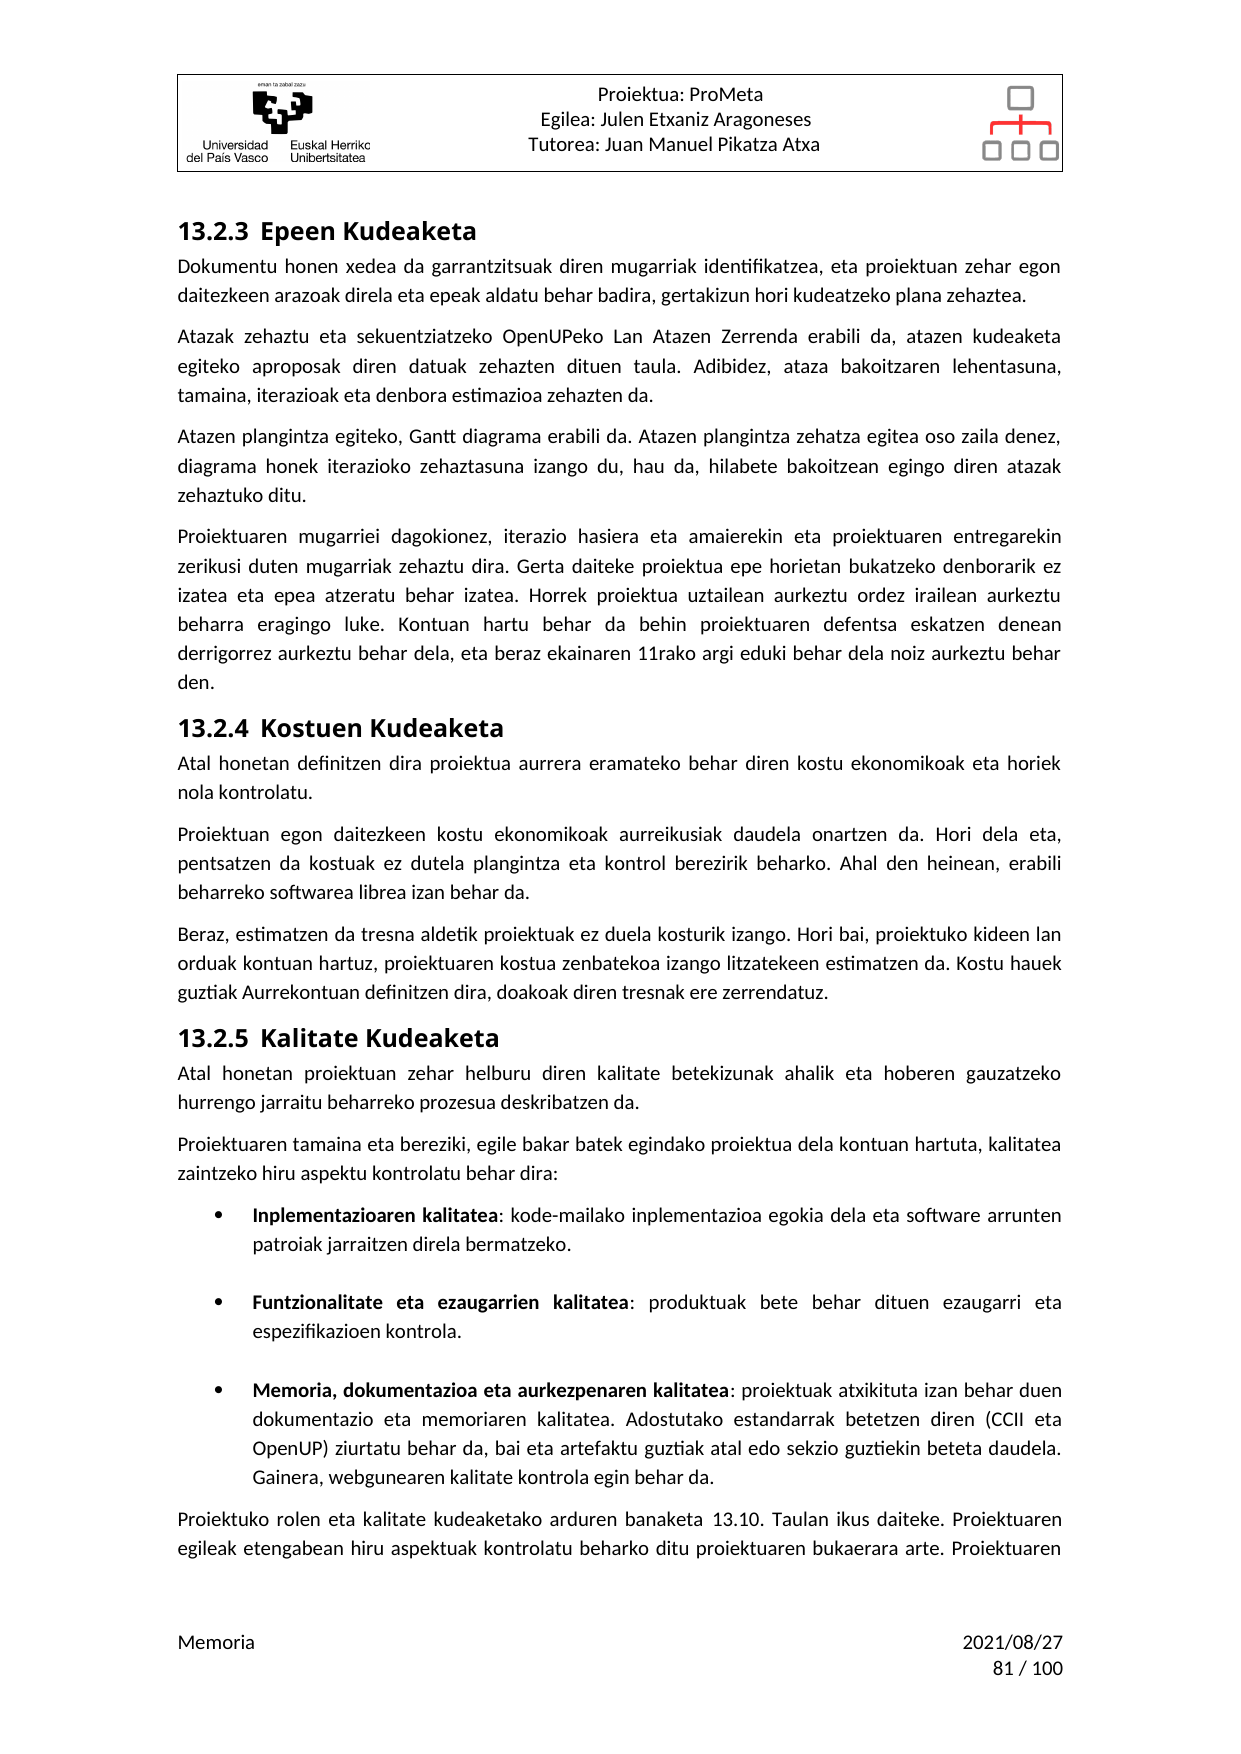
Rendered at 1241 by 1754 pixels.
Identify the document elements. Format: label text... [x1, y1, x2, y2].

text Dokumentu honen xedea da garrantzitsuak diren mugarriak identifikatzea, eta proiektuan zehar egon daitezkeen arazoak direla eta epeak aldatu behar badira, gertakizun hori kudeatzeko plana zehaztea. [177, 253, 1063, 307]
list Inplementazioaren kalitatea: kode-mailako inplementazioa egokia dela eta software arrunten patroiak jarraitzen direla bermatzeko. [215, 1202, 1063, 1257]
list Memoria, dokumentazioa eta aurkezpenaren kalitatea: proiektuak atxikituta izan behar duen dokumentazio eta memoriaren kalitatea. Adostutako estandarrak betetzen diren (CCII eta OpenUP) ziurtatu behar da, bai eta artefaktu guztiak atal edo sekzio guztiekin beteta daudela. Gainera, webgunearen kalitate kontrola egin behar da. [215, 1377, 1063, 1490]
text Proiektuaren tamaina eta bereziki, egile bakar batek egindako proiektua dela kontuan hartuta, kalitatea zaintzeko hiru aspektu kontrolatu behar dira: [177, 1131, 1063, 1186]
text Proiektuan egon daitezkeen kostu ekonomikoak aurreikusiak daudela onartzen da. Hori dela eta, pentsatzen da kostuak ez dutela plangintza eta kontrol berezirik beharko. Ahal den heinean, erabili beharreko softwarea librea izan behar da. [177, 821, 1063, 905]
list Funtzionalitate eta ezaugarrien kalitatea: produktuak bete behar dituen ezaugarri eta espezifikazioen kontrola. [215, 1289, 1063, 1344]
text Atal honetan proiektuan zehar helburu diren kalitate betekizunak ahalik eta hoberen gauzatzeko hurrengo jarraitu beharreko prozesua deskribatzen da. [177, 1060, 1063, 1115]
subtitle Kostuen Kudeaketa [177, 711, 1063, 745]
text Atazak zehaztu eta sekuentziatzeko OpenUPeko Lan Atazen Zerrenda erabili da, atazen kudeaketa egiteko aproposak diren datuak zehazten dituen taula. Adibidez, ataza bakoitzaren lehentasuna, tamaina, iterazioak eta denbora estimazioa zehazten da. [177, 324, 1063, 407]
subtitle Epeen Kudeaketa [177, 214, 1063, 248]
subtitle Kalitate Kudeaketa [177, 1021, 1063, 1055]
text Atal honetan definitzen dira proiektua aurrera eramateko behar diren kostu ekonomikoak eta horiek nola kontrolatu. [177, 750, 1063, 805]
text Beraz, estimatzen da tresna aldetik proiektuak ez duela kosturik izango. Hori bai, proiektuko kideen lan orduak kontuan hartuz, proiektuaren kostua zenbatekoa izango litzatekeen estimatzen da. Kostu hauek guztiak Aurrekontuan definitzen dira, doakoak diren tresnak ere zerrendatuz. [177, 921, 1063, 1005]
picture [182, 81, 370, 162]
text Atazen plangintza egiteko, Gantt diagrama erabili da. Atazen plangintza zehatza egitea oso zaila denez, diagrama honek iterazioko zehaztasuna izango du, hau da, hilabete bakoitzean egingo diren atazak zehaztuko ditu. [177, 424, 1063, 507]
picture [978, 80, 1060, 162]
text Proiektuaren mugarriei dagokionez, iterazio hasiera eta amaierekin eta proiektuaren entregarekin zerikusi duten mugarriak zehaztu dira. Gerta daiteke proiektua epe horietan bukatzeko denborarik ez izatea eta epea atzeratu behar izatea. Horrek proiektua uztailean aurkeztu ordez irailean aurkeztu beharra eragingo luke. Kontuan hartu behar da behin proiektuaren defentsa eskatzen denean derrigorrez aurkeztu behar dela, eta beraz ekainaren 11rako argi eduki behar dela noiz aurkeztu behar den. [177, 524, 1063, 695]
